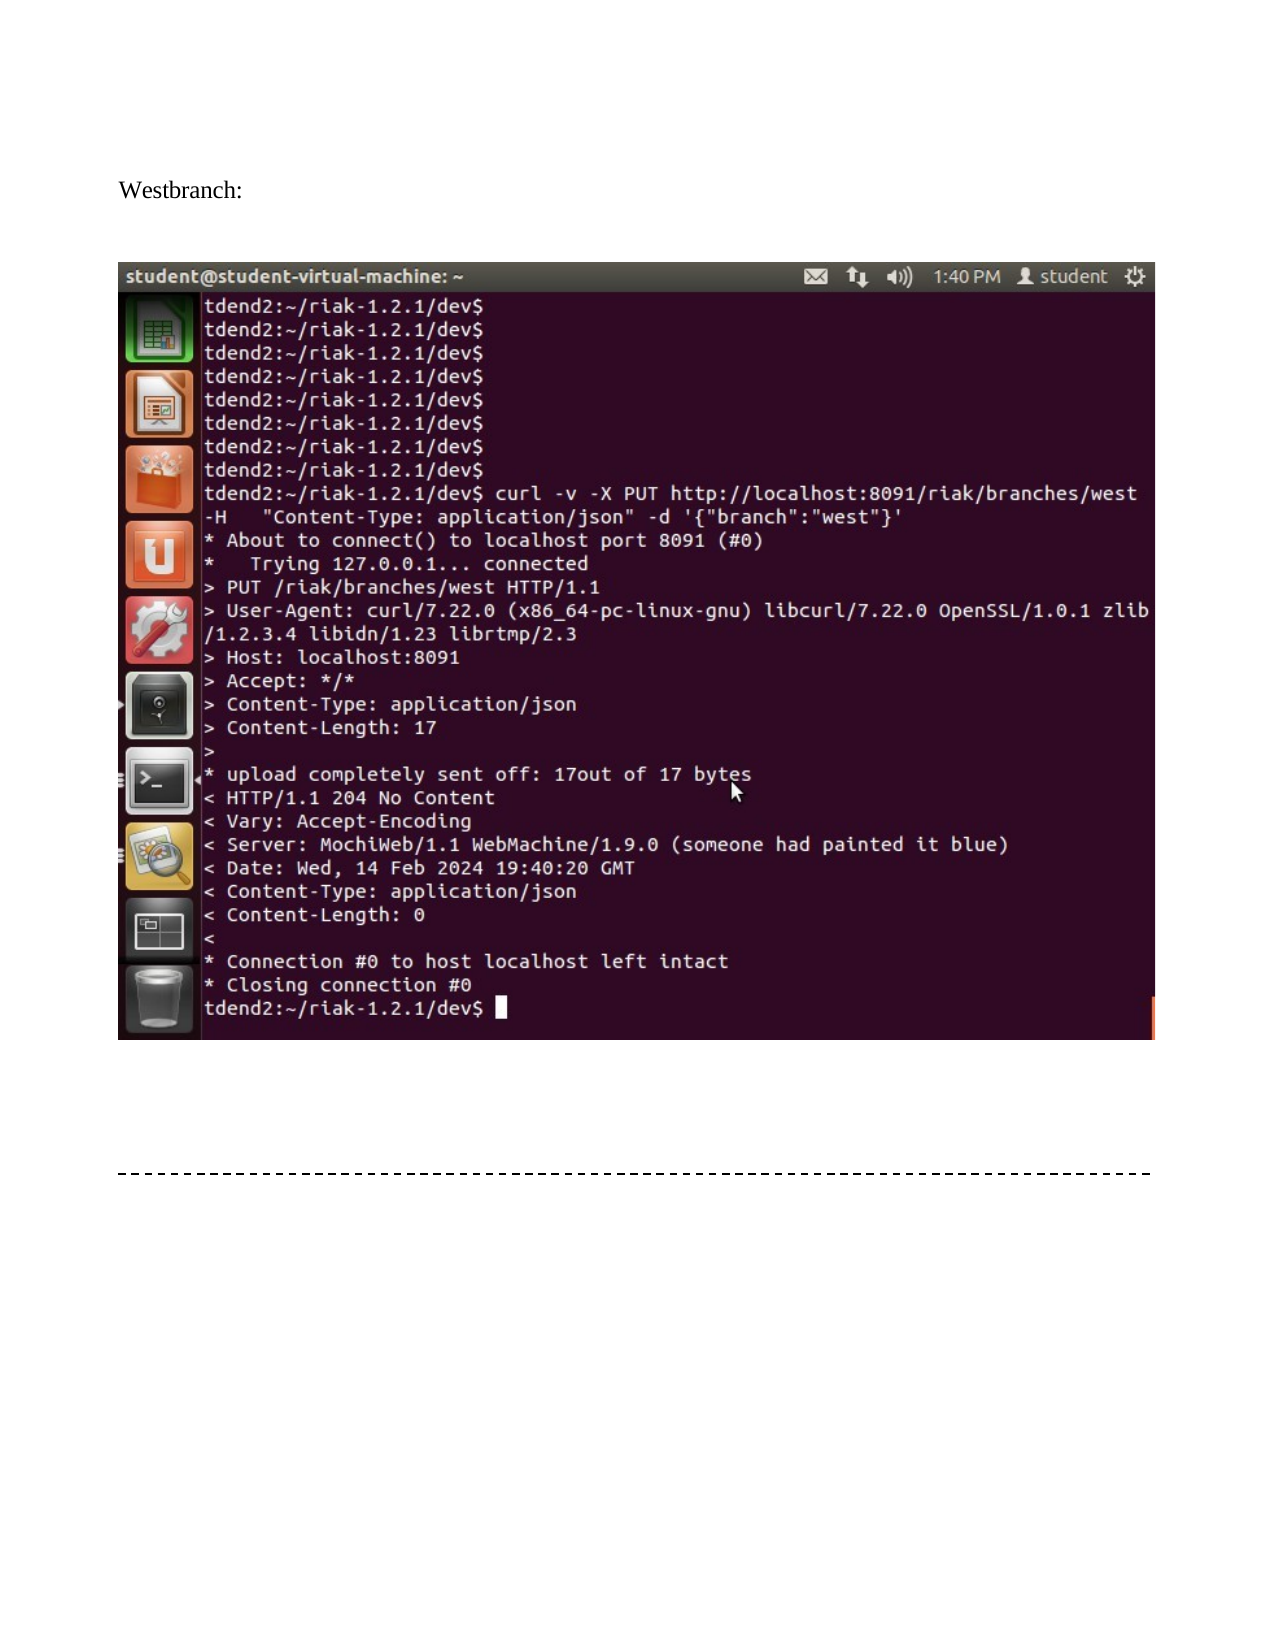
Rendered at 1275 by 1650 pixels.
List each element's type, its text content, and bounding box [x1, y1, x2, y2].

text Westbranch: [118, 176, 1227, 204]
picture [118, 262, 1156, 1040]
